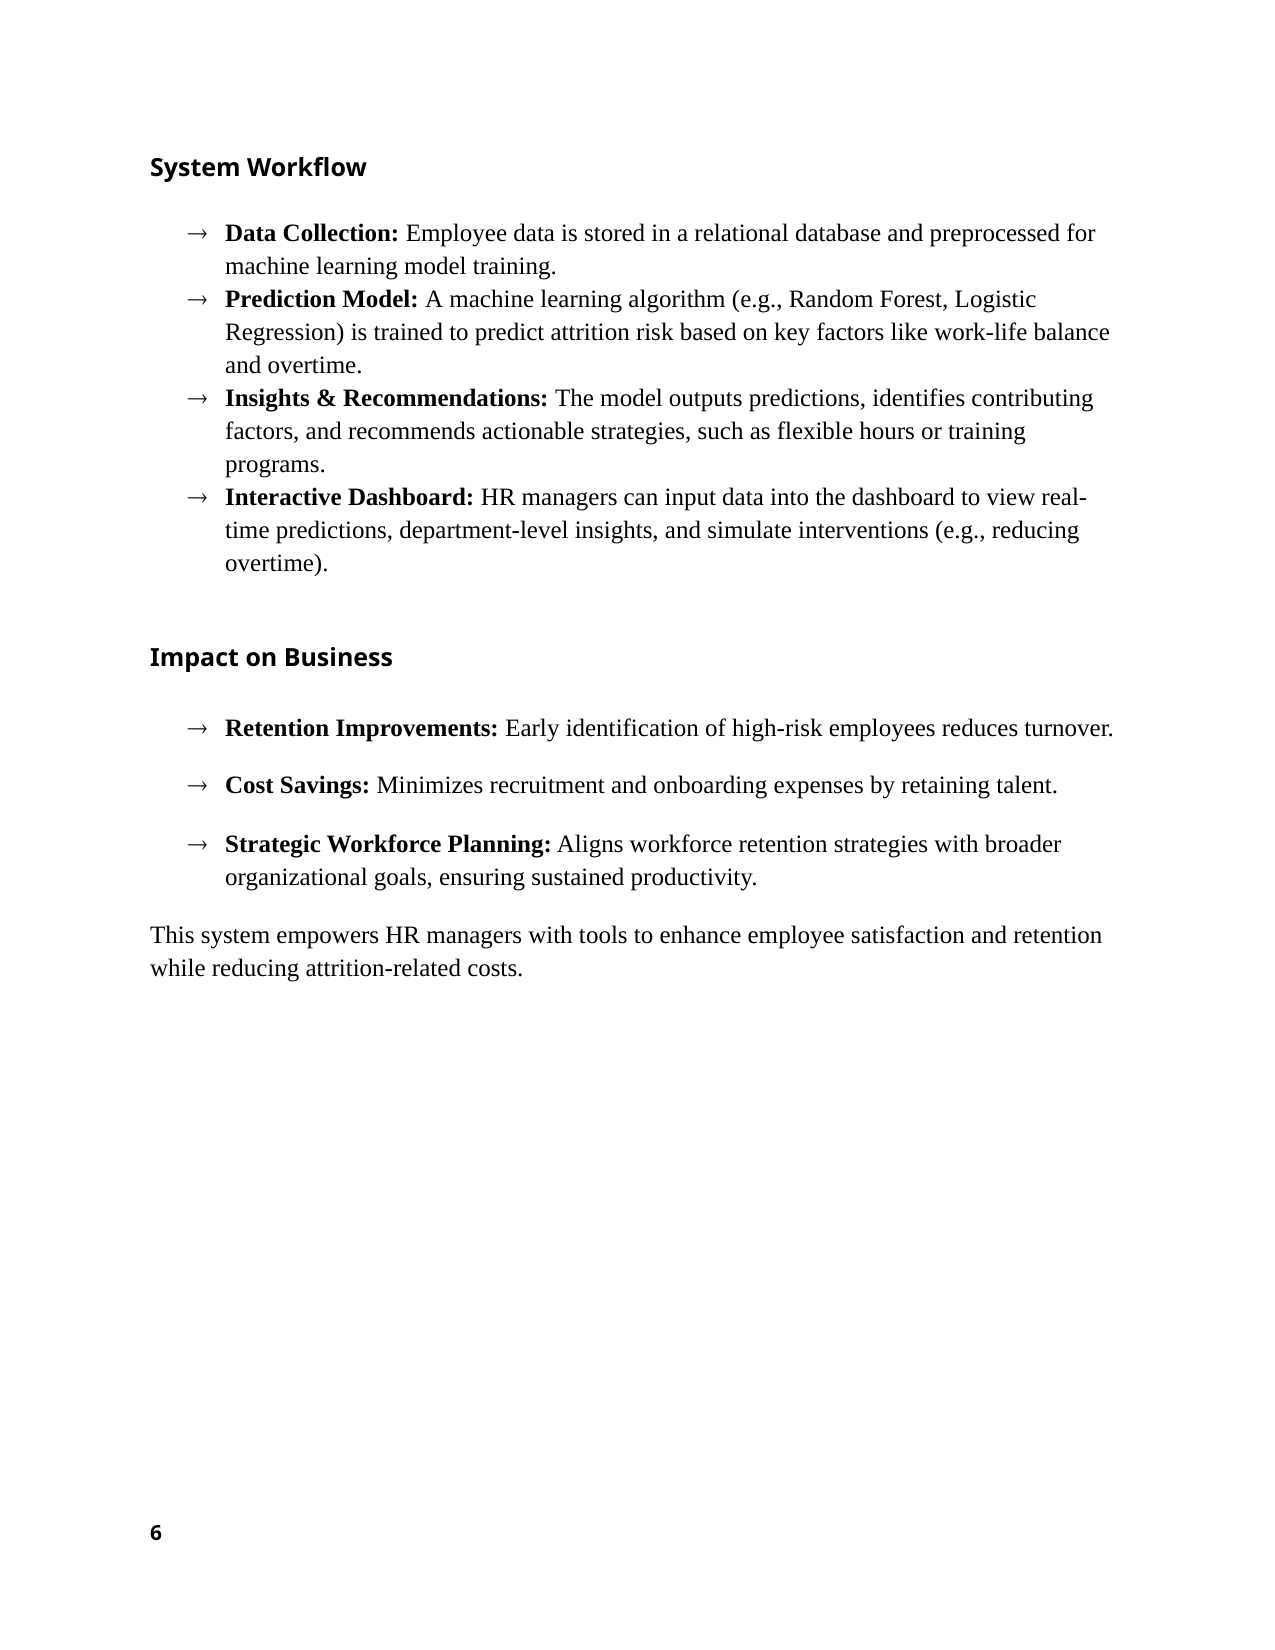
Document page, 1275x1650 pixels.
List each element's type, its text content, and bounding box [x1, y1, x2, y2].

list Insights & Recommendations: The model outputs predictions, identifies contributing factors, and recommends actionable strategies, such as flexible hours or training programs. [187, 383, 1125, 478]
list Interactive Dashboard: HR managers can input data into the dashboard to view real-time predictions, department-level insights, and simulate interventions (e.g., reducing overtime). [187, 482, 1125, 577]
list Strategic Workforce Planning: Aligns workforce retention strategies with broader organizational goals, ensuring sustained productivity. [187, 829, 1125, 890]
text System Workflow [150, 150, 1125, 184]
list Prediction Model: A machine learning algorithm (e.g., Random Forest, Logistic Regression) is trained to predict attrition risk based on key factors like work-life balance and overtime. [187, 284, 1125, 379]
subtitle Impact on Business [150, 639, 1125, 673]
list Cost Savings: Minimizes recruitment and onboarding expenses by retaining talent. [187, 771, 1125, 799]
text This system empowers HR managers with tools to enhance employee satisfaction and retention while reducing attrition-related costs. [150, 920, 1125, 981]
list Retention Improvements: Early identification of high-risk employees reduces turnover. [187, 713, 1125, 741]
list Data Collection: Employee data is stored in a relational database and preprocessed for machine learning model training. [187, 218, 1125, 280]
